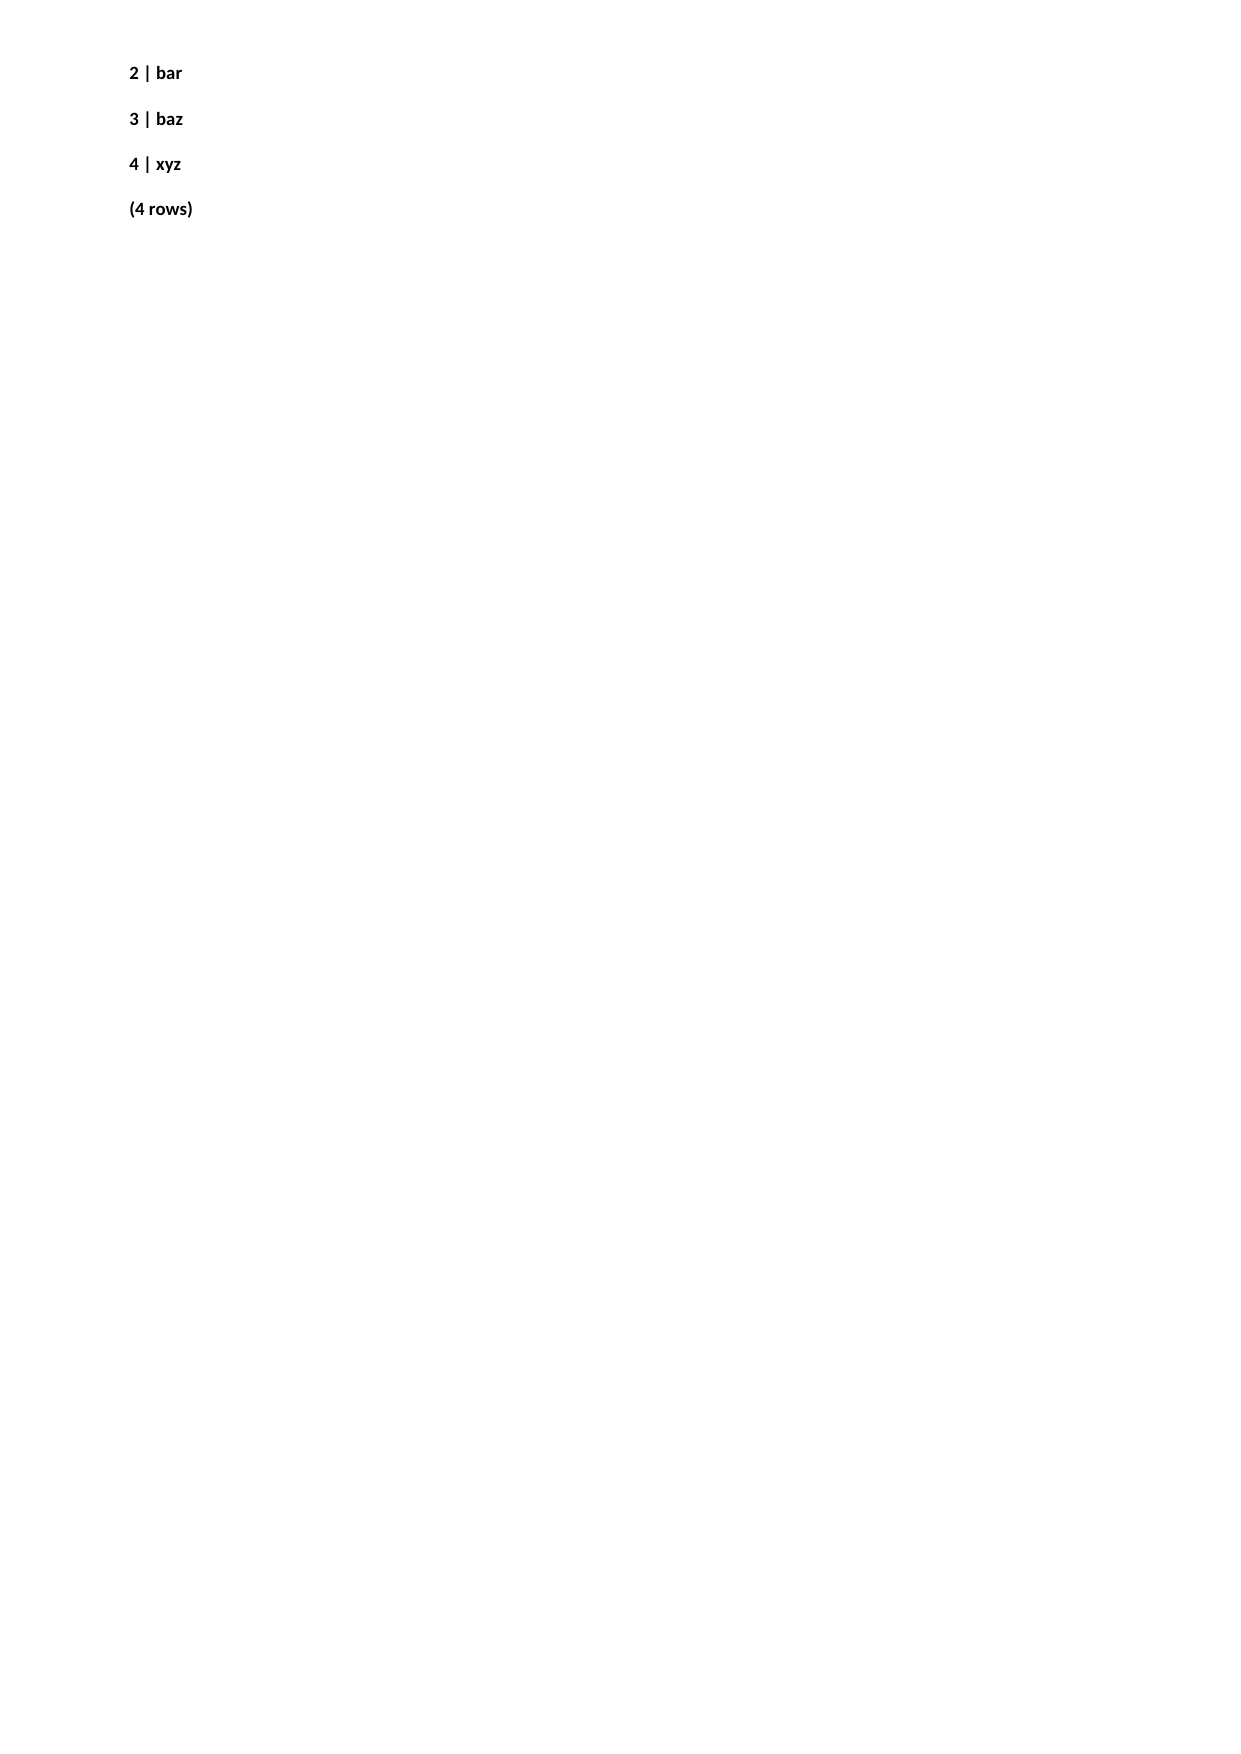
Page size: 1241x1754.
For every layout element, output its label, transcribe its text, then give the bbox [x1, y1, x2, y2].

text 4 | xyz [129, 152, 1109, 175]
text 2 | bar [129, 62, 1109, 84]
text (4 rows) [129, 197, 1109, 220]
text 3 | baz [129, 107, 1109, 129]
